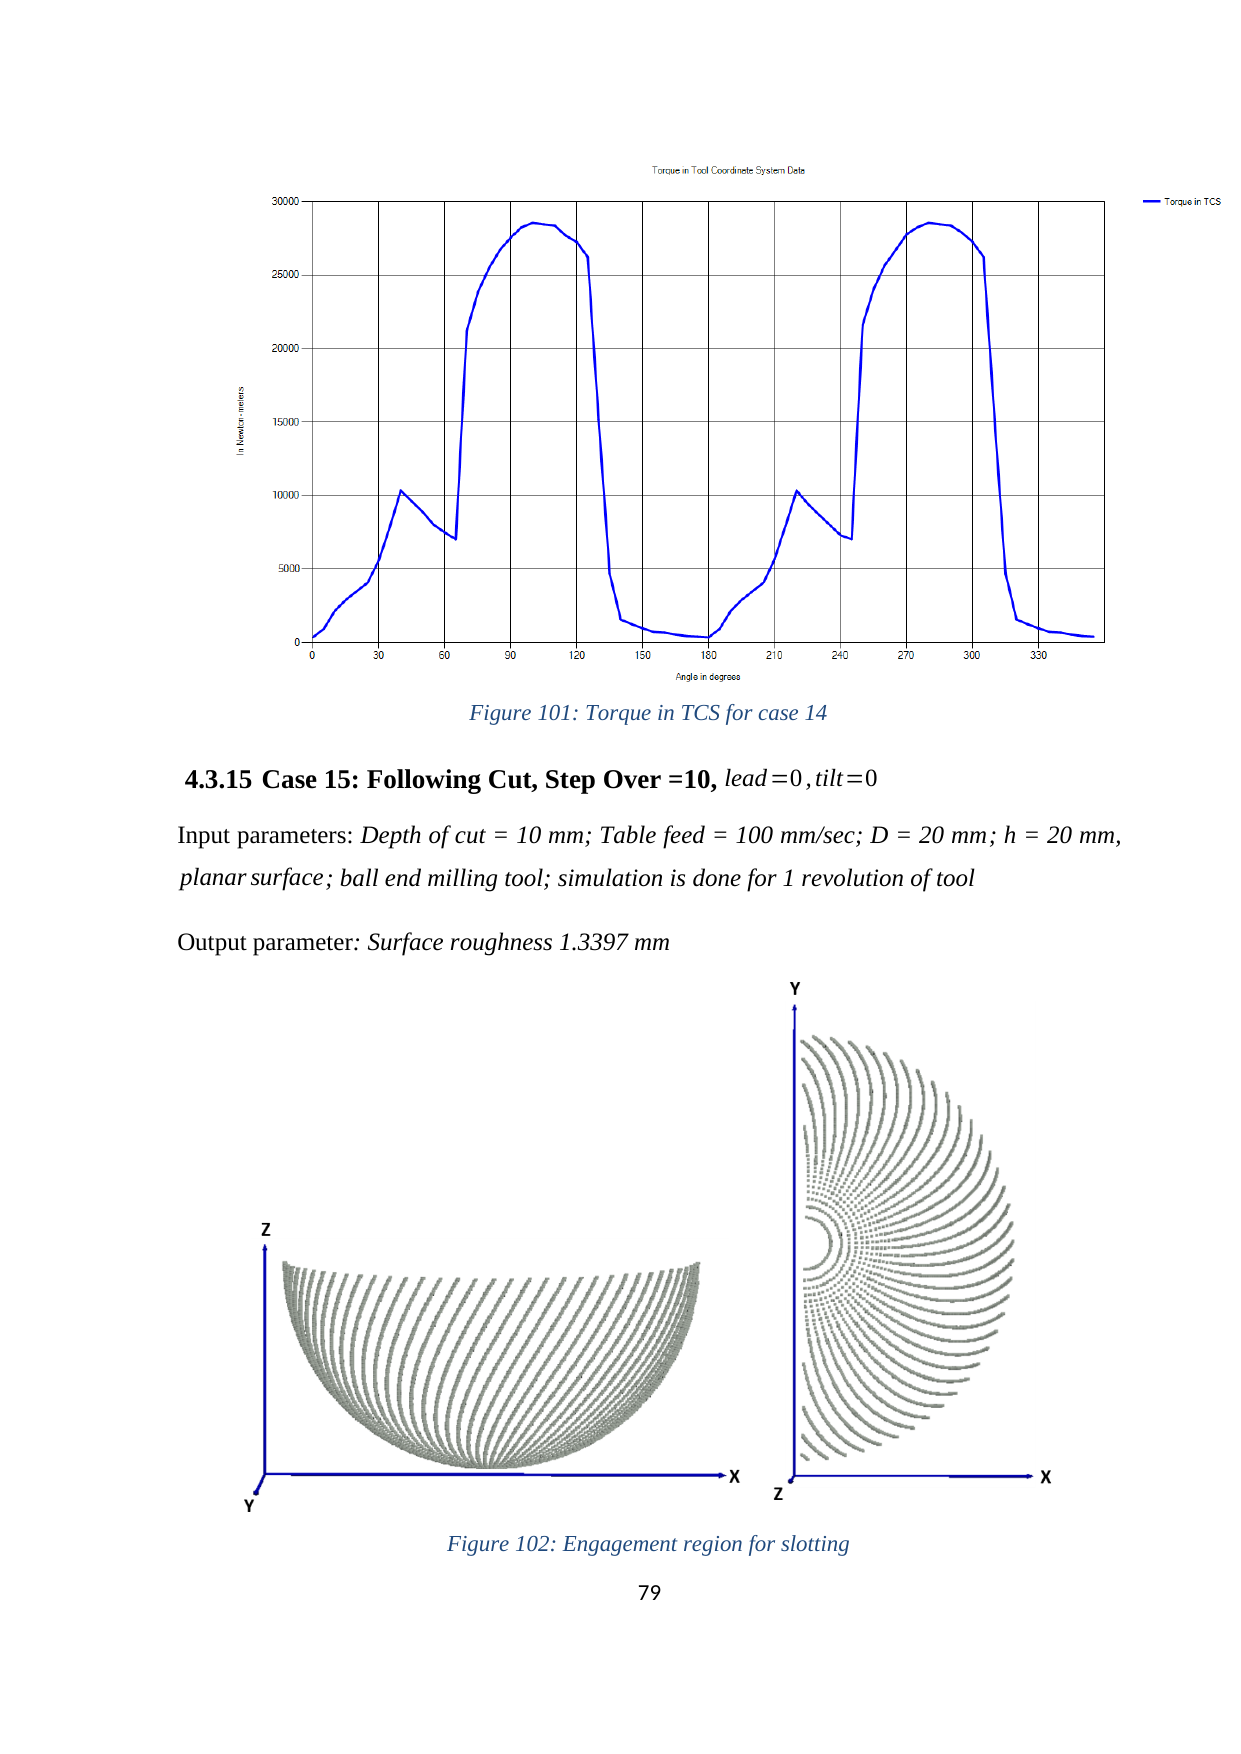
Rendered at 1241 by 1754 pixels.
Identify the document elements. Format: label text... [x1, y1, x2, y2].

picture [233, 159, 1225, 685]
text Output parameter: Surface roughness 1.3397 mm [177, 927, 1122, 956]
text Input parameters: Depth of cut = 10 mm; Table feed = 100 mm/sec; D = 20 mm; h = 20 mm, ; ball end milling tool; simulation is done for 1 revolution of tool [177, 820, 1122, 892]
picture [231, 970, 1068, 1516]
subtitle Case 15: Following Cut, Step Over =10, [184, 763, 1122, 794]
